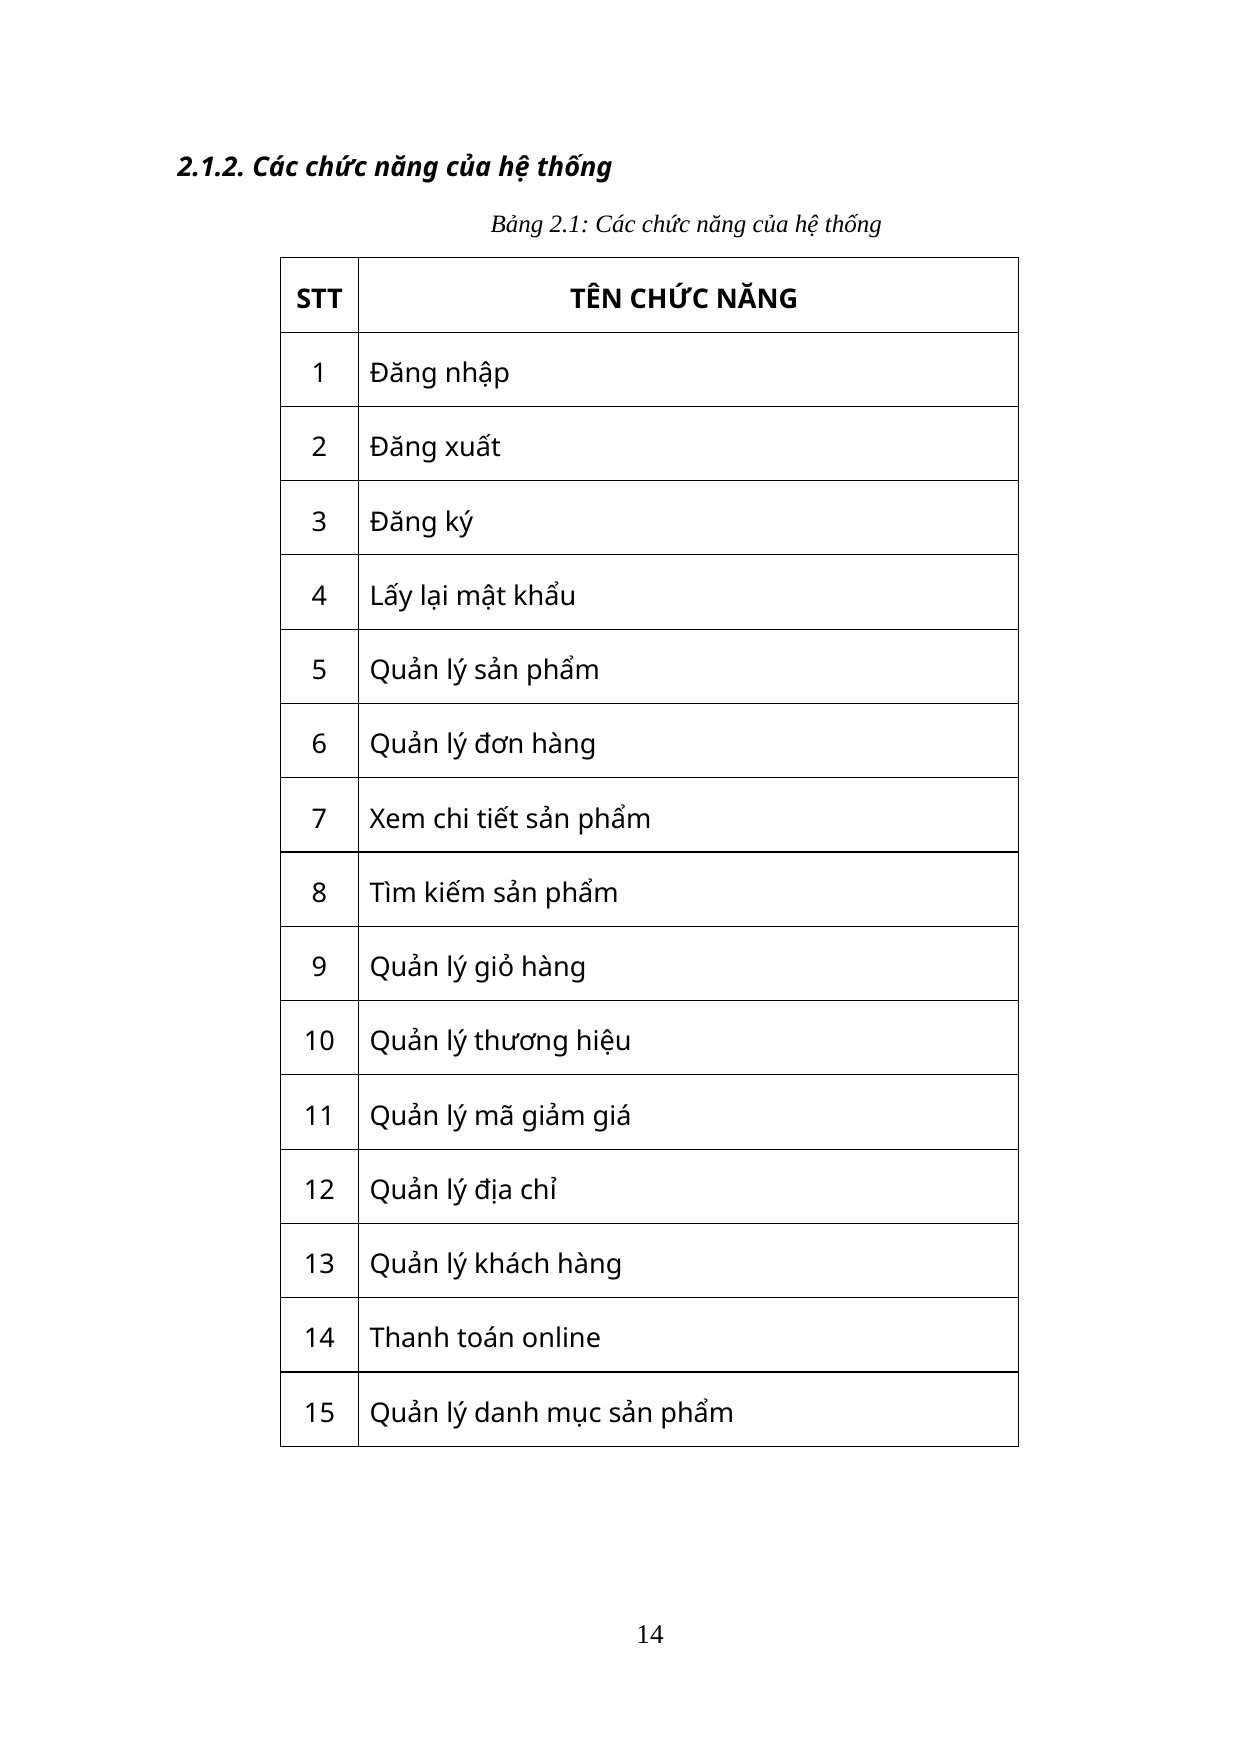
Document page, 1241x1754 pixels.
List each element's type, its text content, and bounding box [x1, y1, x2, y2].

table_cell 9 [281, 927, 358, 1000]
table_cell Lấy lại mật khẩu [359, 555, 1018, 629]
table_cell 7 [281, 778, 358, 851]
list Bảng 2.1: Các chức năng của hệ thống [252, 209, 1122, 238]
table_header STT [281, 258, 358, 332]
table_cell Quản lý giỏ hàng [359, 927, 1018, 1000]
table_cell 4 [281, 555, 358, 629]
table_cell 13 [281, 1224, 358, 1297]
table_cell Quản lý danh mục sản phẩm [359, 1373, 1018, 1446]
table_cell 11 [281, 1075, 358, 1148]
table_cell Quản lý mã giảm giá [359, 1075, 1018, 1148]
table_cell 14 [281, 1298, 358, 1371]
table_cell Đăng xuất [359, 407, 1018, 480]
table_cell Quản lý đơn hàng [359, 704, 1018, 777]
table_cell 1 [281, 333, 358, 406]
table_cell 8 [281, 853, 358, 926]
table_cell 10 [281, 1001, 358, 1074]
table_cell 2 [281, 407, 358, 480]
table_cell 6 [281, 704, 358, 777]
table_cell Thanh toán online [359, 1298, 1018, 1371]
table_cell Xem chi tiết sản phẩm [359, 778, 1018, 851]
table_cell 12 [281, 1150, 358, 1223]
table_cell 5 [281, 630, 358, 703]
table_cell Quản lý khách hàng [359, 1224, 1018, 1297]
table_cell 3 [281, 481, 358, 554]
table_cell Tìm kiếm sản phẩm [359, 853, 1018, 926]
table_cell Quản lý thương hiệu [359, 1001, 1018, 1074]
subtitle 2.1.2. Các chức năng của hệ thống [177, 148, 1122, 184]
table_cell 15 [281, 1373, 358, 1446]
table_cell Đăng ký [359, 481, 1018, 554]
table_cell Quản lý sản phẩm [359, 630, 1018, 703]
table_cell Đăng nhập [359, 333, 1018, 406]
table_header TÊN CHỨC NĂNG [359, 258, 1018, 332]
table_cell Quản lý địa chỉ [359, 1150, 1018, 1223]
